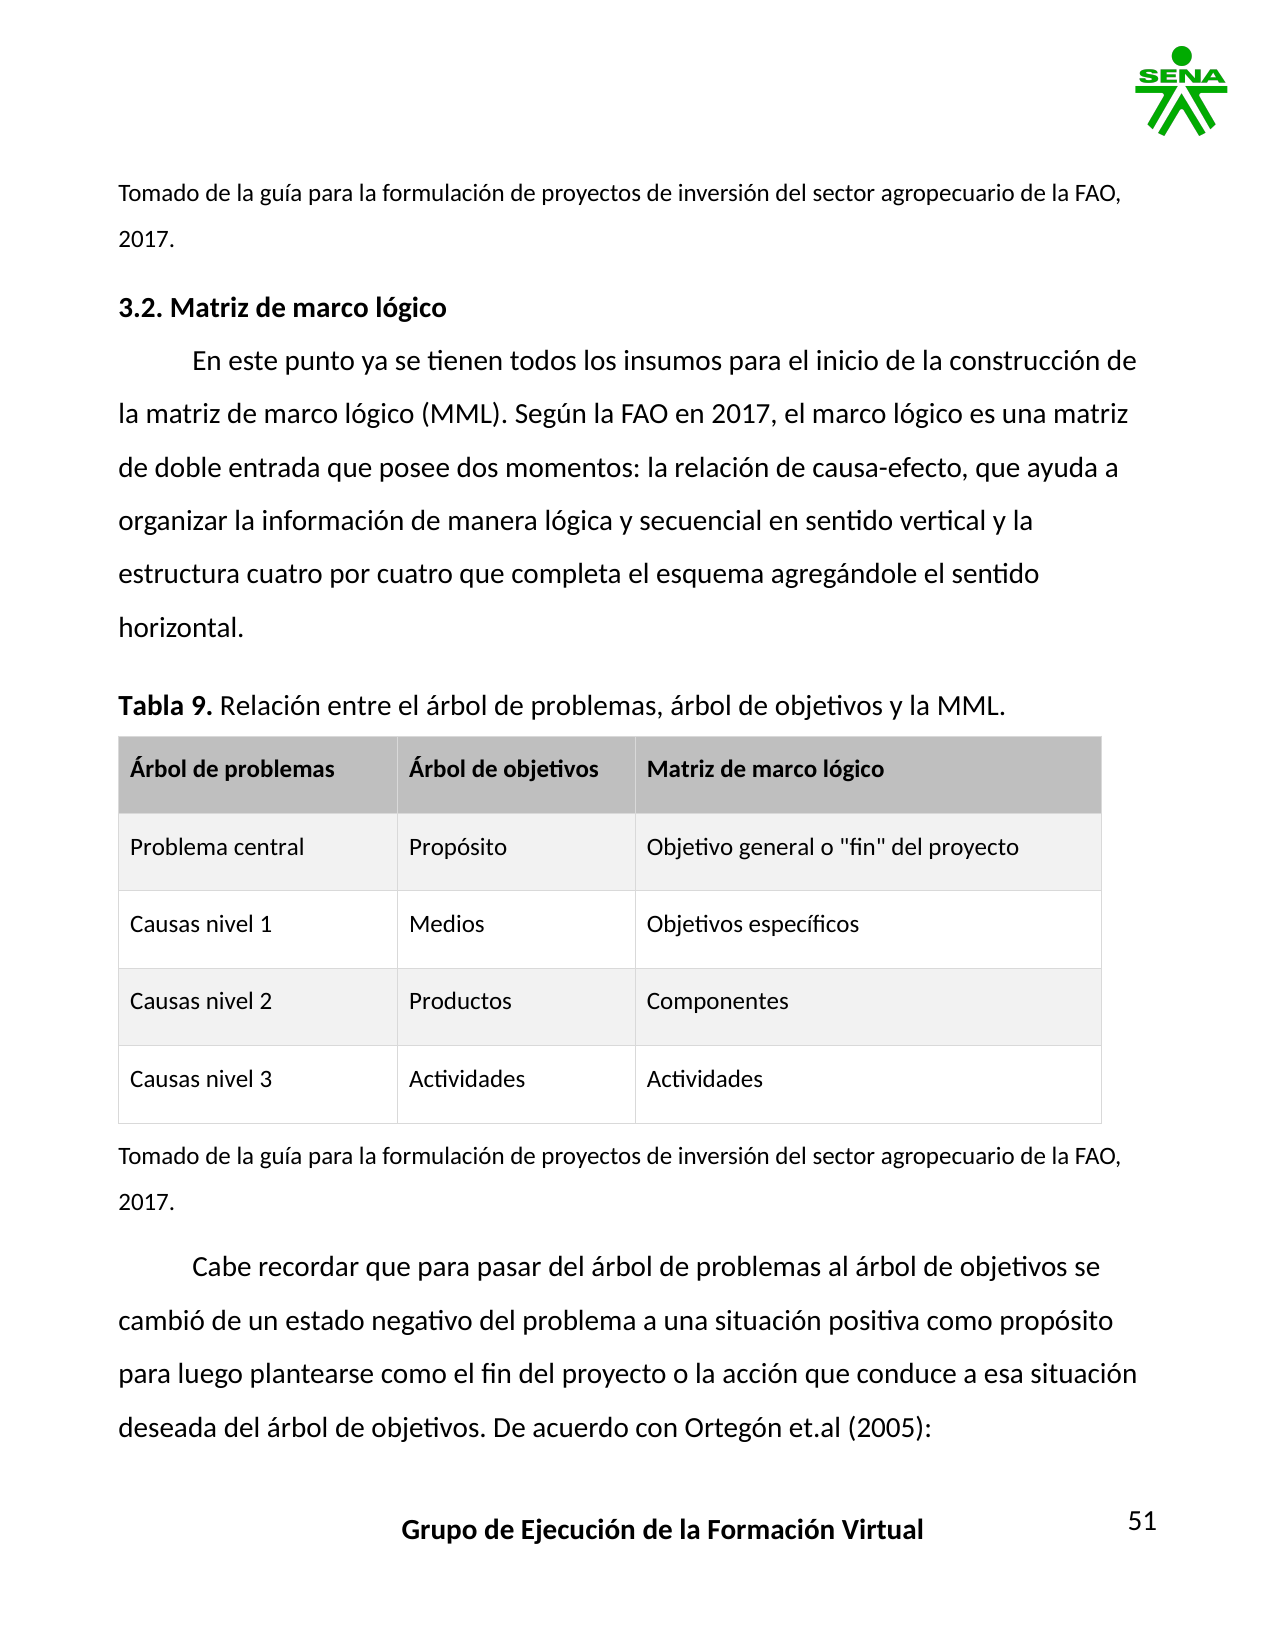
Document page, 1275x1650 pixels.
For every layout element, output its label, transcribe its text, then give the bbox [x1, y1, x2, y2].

table_header Árbol de objetivos [398, 737, 635, 813]
list Tabla 9. Relación entre el árbol de problemas, árbol de objetivos y la MML. [118, 687, 1157, 723]
text Tomado de la guía para la formulación de proyectos de inversión del sector agropecuario de la FAO, 2017. [118, 177, 1157, 253]
table_cell Productos [398, 969, 635, 1045]
table_cell Causas nivel 1 [119, 891, 397, 968]
table_cell Propósito [398, 814, 635, 890]
table_header Árbol de problemas [119, 737, 397, 813]
table_cell Actividades [398, 1046, 635, 1122]
table_cell Causas nivel 3 [119, 1046, 397, 1122]
table_cell Objetivos específicos [636, 891, 1101, 968]
table_cell Objetivo general o "fin" del proyecto [636, 814, 1101, 890]
text Tomado de la guía para la formulación de proyectos de inversión del sector agropecuario de la FAO, 2017. [118, 1140, 1157, 1216]
text En este punto ya se tienen todos los insumos para el inicio de la construcción de la matriz de marco lógico (MML). Según la FAO en 2017, el marco lógico es una matriz de doble entrada que posee dos momentos: la relación de causa-efecto, que ayuda a organizar la información de manera lógica y secuencial en sentido vertical y la estructura cuatro por cuatro que completa el esquema agregándole el sentido horizontal. [118, 342, 1157, 644]
text Cabe recordar que para pasar del árbol de problemas al árbol de objetivos se cambió de un estado negativo del problema a una situación positiva como propósito para luego plantearse como el fin del proyecto o la acción que conduce a esa situación deseada del árbol de objetivos. De acuerdo con Ortegón et.al (2005): [118, 1248, 1157, 1444]
subtitle 3.2. Matriz de marco lógico [118, 289, 1157, 325]
table_cell Actividades [636, 1046, 1101, 1122]
table_cell Componentes [636, 969, 1101, 1045]
table_cell Problema central [119, 814, 397, 890]
picture [1135, 46, 1228, 136]
table_cell Medios [398, 891, 635, 968]
table_cell Causas nivel 2 [119, 969, 397, 1045]
table_header Matriz de marco lógico [636, 737, 1101, 813]
